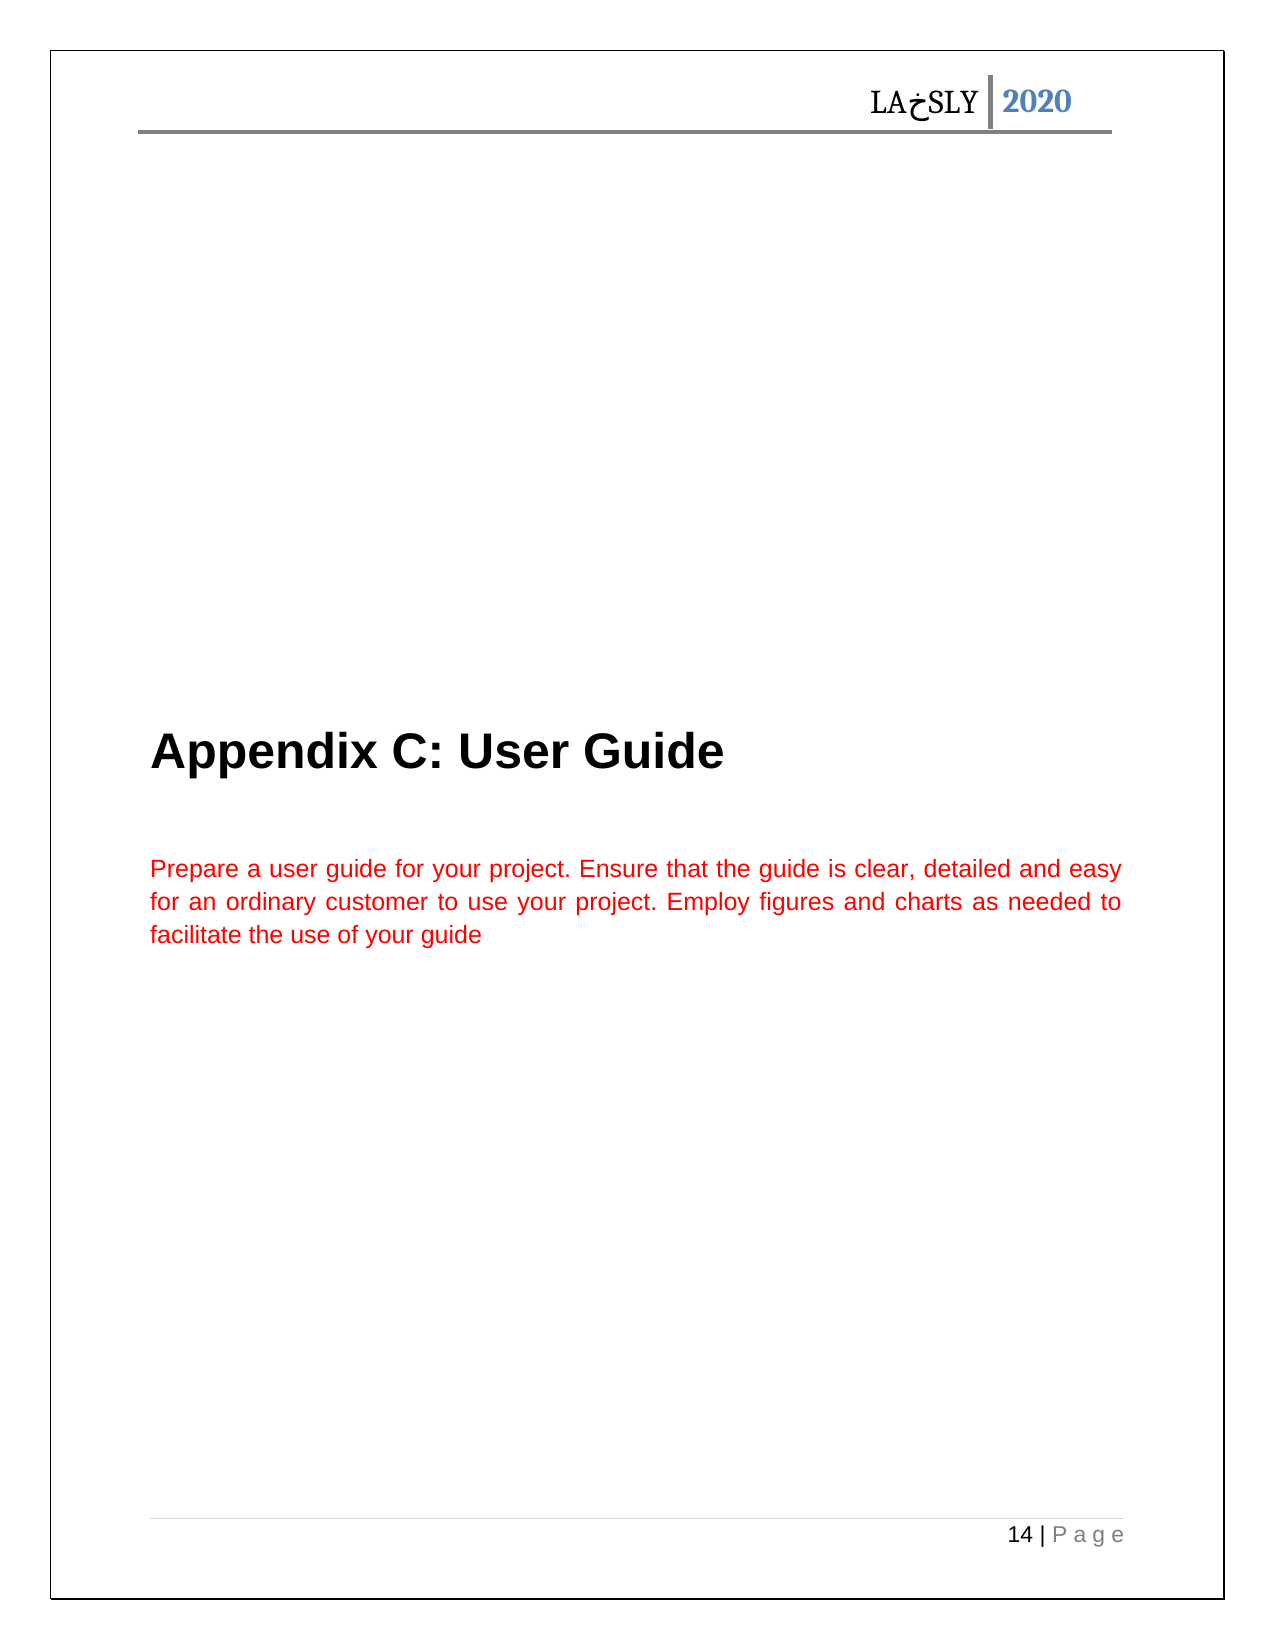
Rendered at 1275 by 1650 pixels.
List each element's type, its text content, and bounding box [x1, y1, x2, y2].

text Prepare a user guide for your project. Ensure that the guide is clear, detailed and easy for an ordinary customer to use your project. Employ figures and charts as needed to facilitate the use of your guide [150, 854, 1124, 949]
text Appendix C: User Guide [150, 722, 1124, 779]
